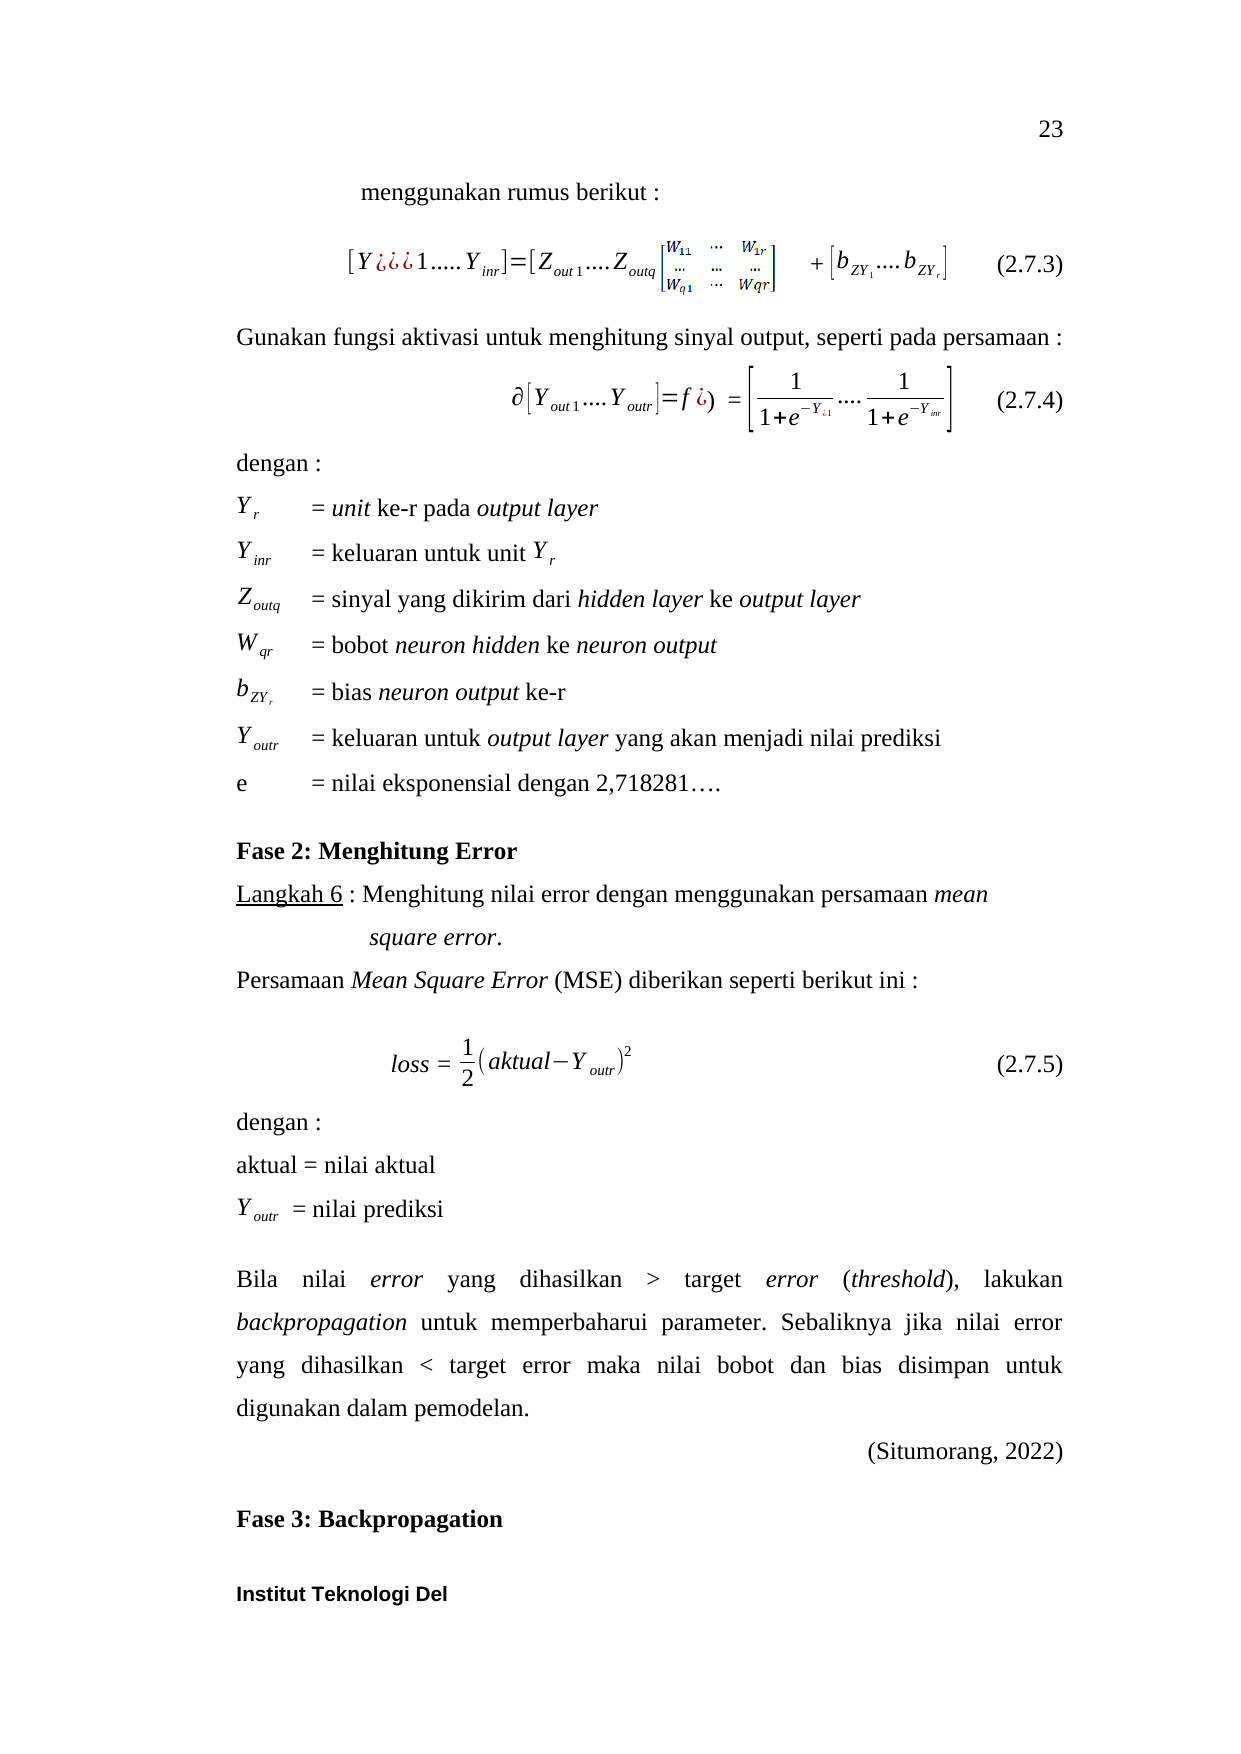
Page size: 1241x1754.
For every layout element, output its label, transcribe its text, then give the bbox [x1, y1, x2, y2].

text Fase 3: Backpropagation [236, 1504, 1063, 1533]
text dengan : [236, 1107, 1063, 1136]
text Bila nilai error yang dihasilkan > target error (threshold), lakukan backpropagation untuk memperbaharui parameter. Sebaliknya jika nilai error yang dihasilkan < target error maka nilai bobot dan bias disimpan untuk digunakan dalam pemodelan. [236, 1264, 1063, 1422]
text dengan : [236, 448, 1063, 477]
text . + (2.7.3) [236, 245, 657, 282]
text . + (2.7.3) [780, 245, 1063, 282]
text (Situmorang, 2022) [236, 1436, 1063, 1465]
text aktual = nilai aktual [236, 1150, 1063, 1179]
picture [657, 233, 780, 297]
text menggunakan rumus berikut : [354, 177, 1063, 206]
text Langkah 6 : Menghitung nilai error dengan menggunakan persamaan mean [236, 879, 1063, 908]
text Gunakan fungsi aktivasi untuk menghitung sinyal output, seperti pada persamaan : [236, 322, 1063, 350]
text Fase 2: Menghitung Error [236, 836, 1063, 865]
text e = nilai eksponensial dengan 2,718281…. [236, 768, 1063, 797]
text loss = (2.7.5) [236, 1033, 1063, 1092]
text = nilai prediksi [236, 1193, 1063, 1224]
text = bias neuron output ke-r [236, 674, 1063, 708]
text = sinyal yang dikirim dari hidden layer ke output layer [236, 583, 1063, 614]
text square error. [369, 922, 1063, 951]
text = keluaran untuk output layer yang akan menjadi nilai prediksi [236, 722, 1063, 753]
text = bobot neuron hidden ke neuron output [236, 628, 1063, 660]
text = unit ke-r pada output layer [236, 491, 1063, 523]
text = keluaran untuk unit [236, 537, 1063, 568]
text ) = (2.7.4) [236, 365, 1063, 434]
text Persamaan Mean Square Error (MSE) diberikan seperti berikut ini : [236, 965, 1063, 994]
